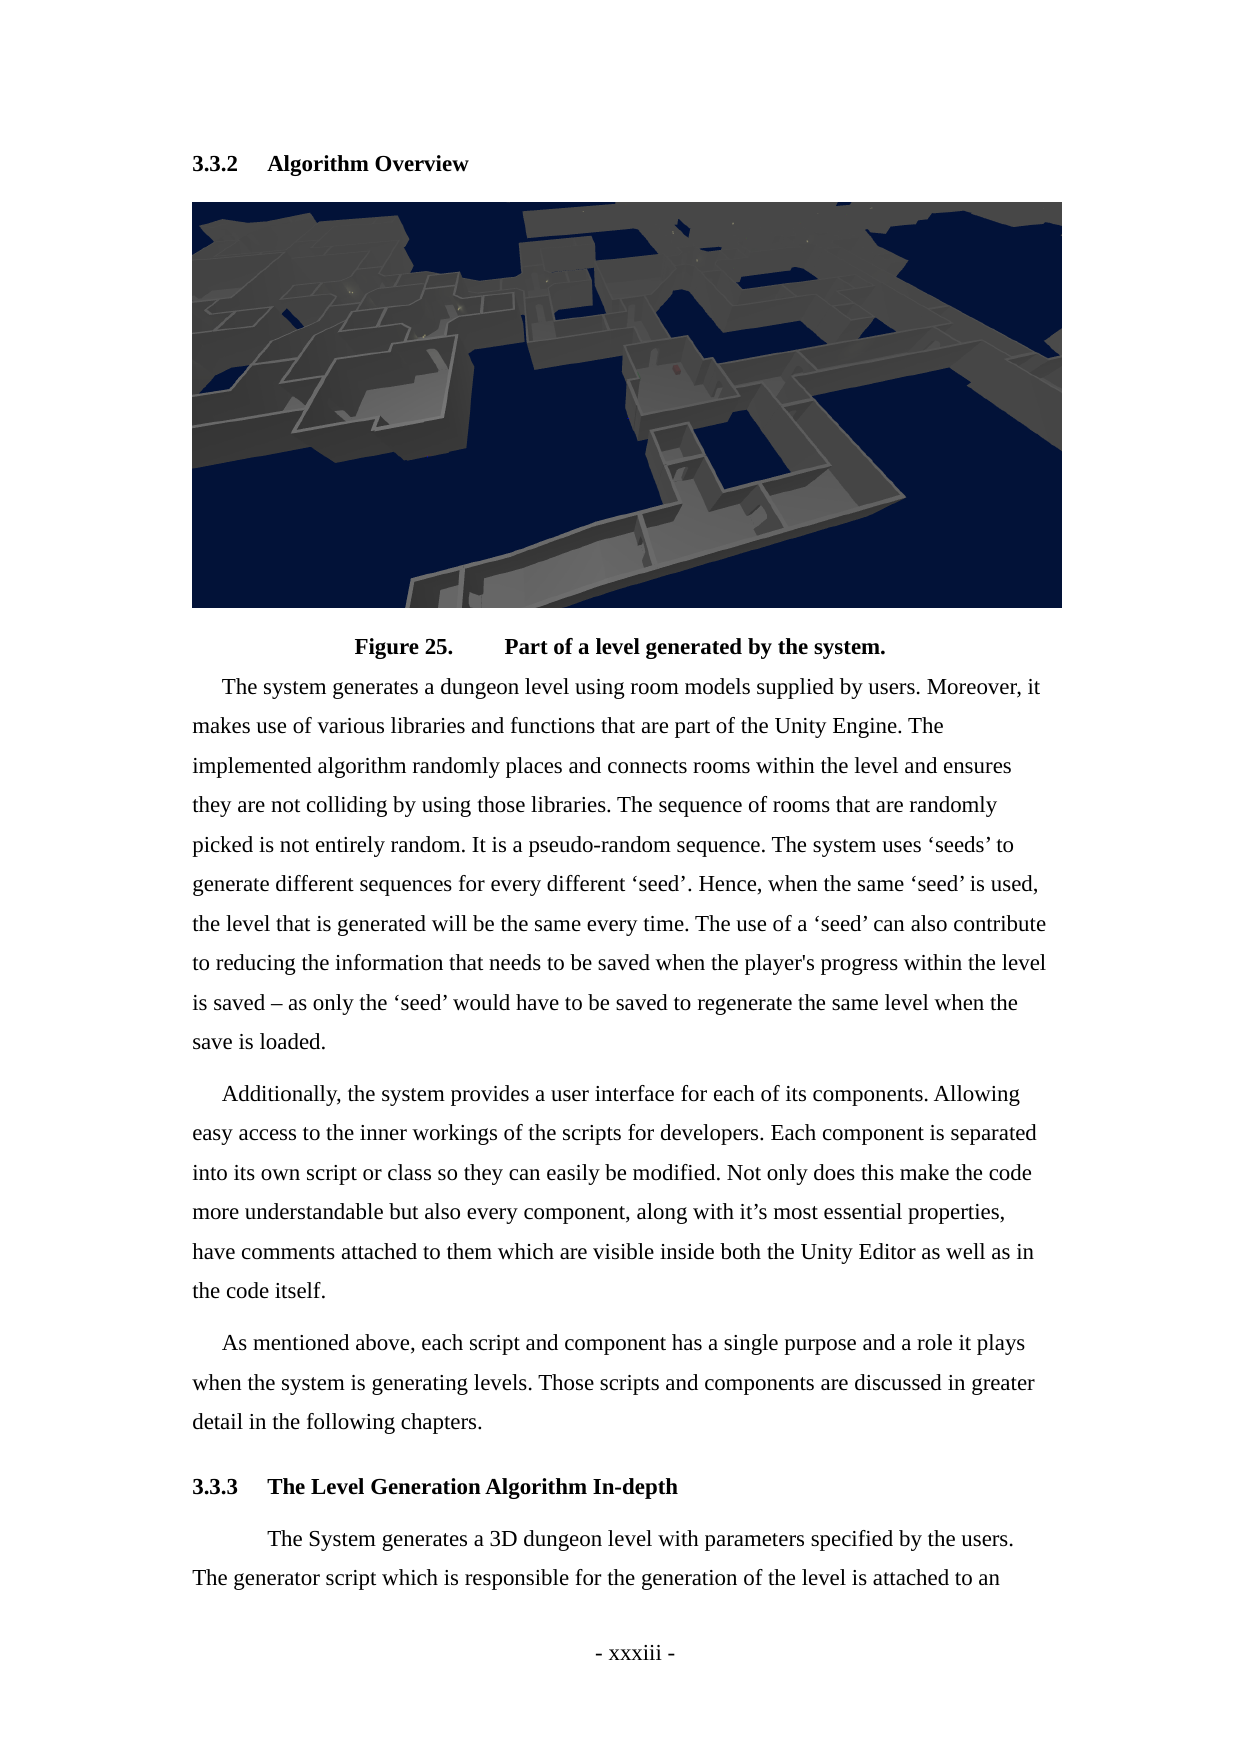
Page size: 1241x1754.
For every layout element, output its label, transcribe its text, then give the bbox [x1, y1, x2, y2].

text As mentioned above, each script and component has a single purpose and a role it plays when the system is generating levels. Those scripts and components are discussed in greater detail in the following chapters. [192, 1329, 1048, 1435]
text Additionally, the system provides a user interface for each of its components. Allowing easy access to the inner workings of the scripts for developers. Each component is separated into its own script or class so they can easily be modified. Not only does this make the code more understandable but also every component, along with it’s most essential properties, have comments attached to them which are visible inside both the Unity Editor as well as in the code itself. [192, 1080, 1048, 1304]
picture [192, 202, 1062, 608]
subtitle The Level Generation Algorithm In-depth [192, 1473, 1048, 1499]
text The system generates a dungeon level using room models supplied by users. Moreover, it makes use of various libraries and functions that are part of the Unity Engine. The implemented algorithm randomly places and connects rooms within the level and ensures they are not colliding by using those libraries. The sequence of rooms that are randomly picked is not entirely random. It is a pseudo-random sequence. The system uses ‘seeds’ to generate different sequences for every different ‘seed’. Hence, when the same ‘seed’ is used, the level that is generated will be the same every time. The use of a ‘seed’ can also contribute to reducing the information that needs to be saved when the player's progress within the level is saved – as only the ‘seed’ would have to be saved to regenerate the same level when the save is loaded. [192, 673, 1048, 1054]
subtitle Algorithm Overview [192, 150, 1048, 176]
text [192, 1525, 1048, 1591]
text Part of a level generated by the system. [192, 633, 1048, 659]
